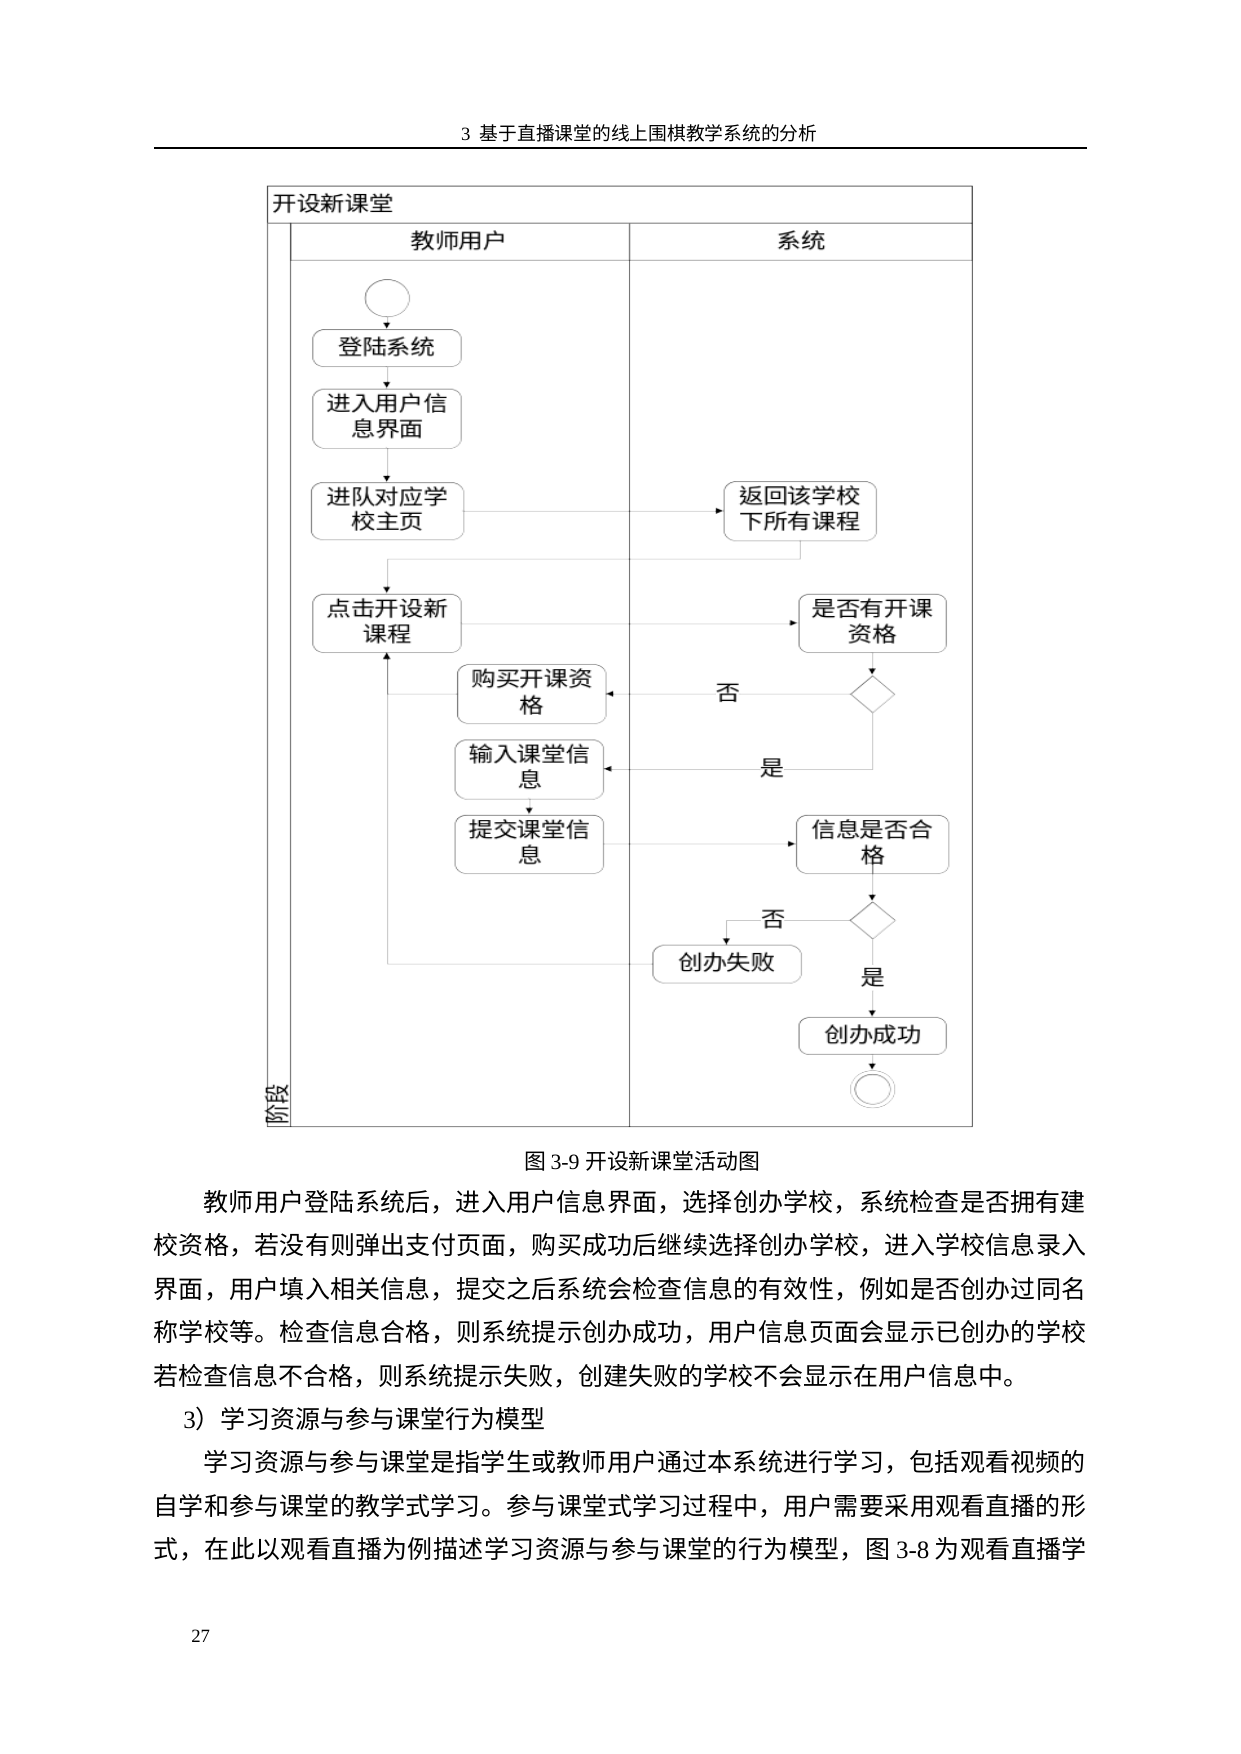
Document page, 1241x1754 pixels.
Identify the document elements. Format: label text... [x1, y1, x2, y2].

text 教师用户登陆系统后，进入用户信息界面，选择创办学校，系统检查是否拥有建校资格，若没有则弹出支付页面，购买成功后继续选择创办学校，进入学校信息录入界面，用户填入相关信息，提交之后系统会检查信息的有效性，例如是否创办过同名称学校等。检查信息合格，则系统提示创办成功，用户信息页面会显示已创办的学校若检查信息不合格，则系统提示失败，创建失败的学校不会显示在用户信息中。 [153, 1182, 1087, 1392]
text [153, 1443, 1087, 1566]
text 图3-9 开设新课堂活动图 [153, 1144, 1087, 1176]
subtitle 学习资源与参与课堂行为模型 [183, 1399, 1087, 1436]
